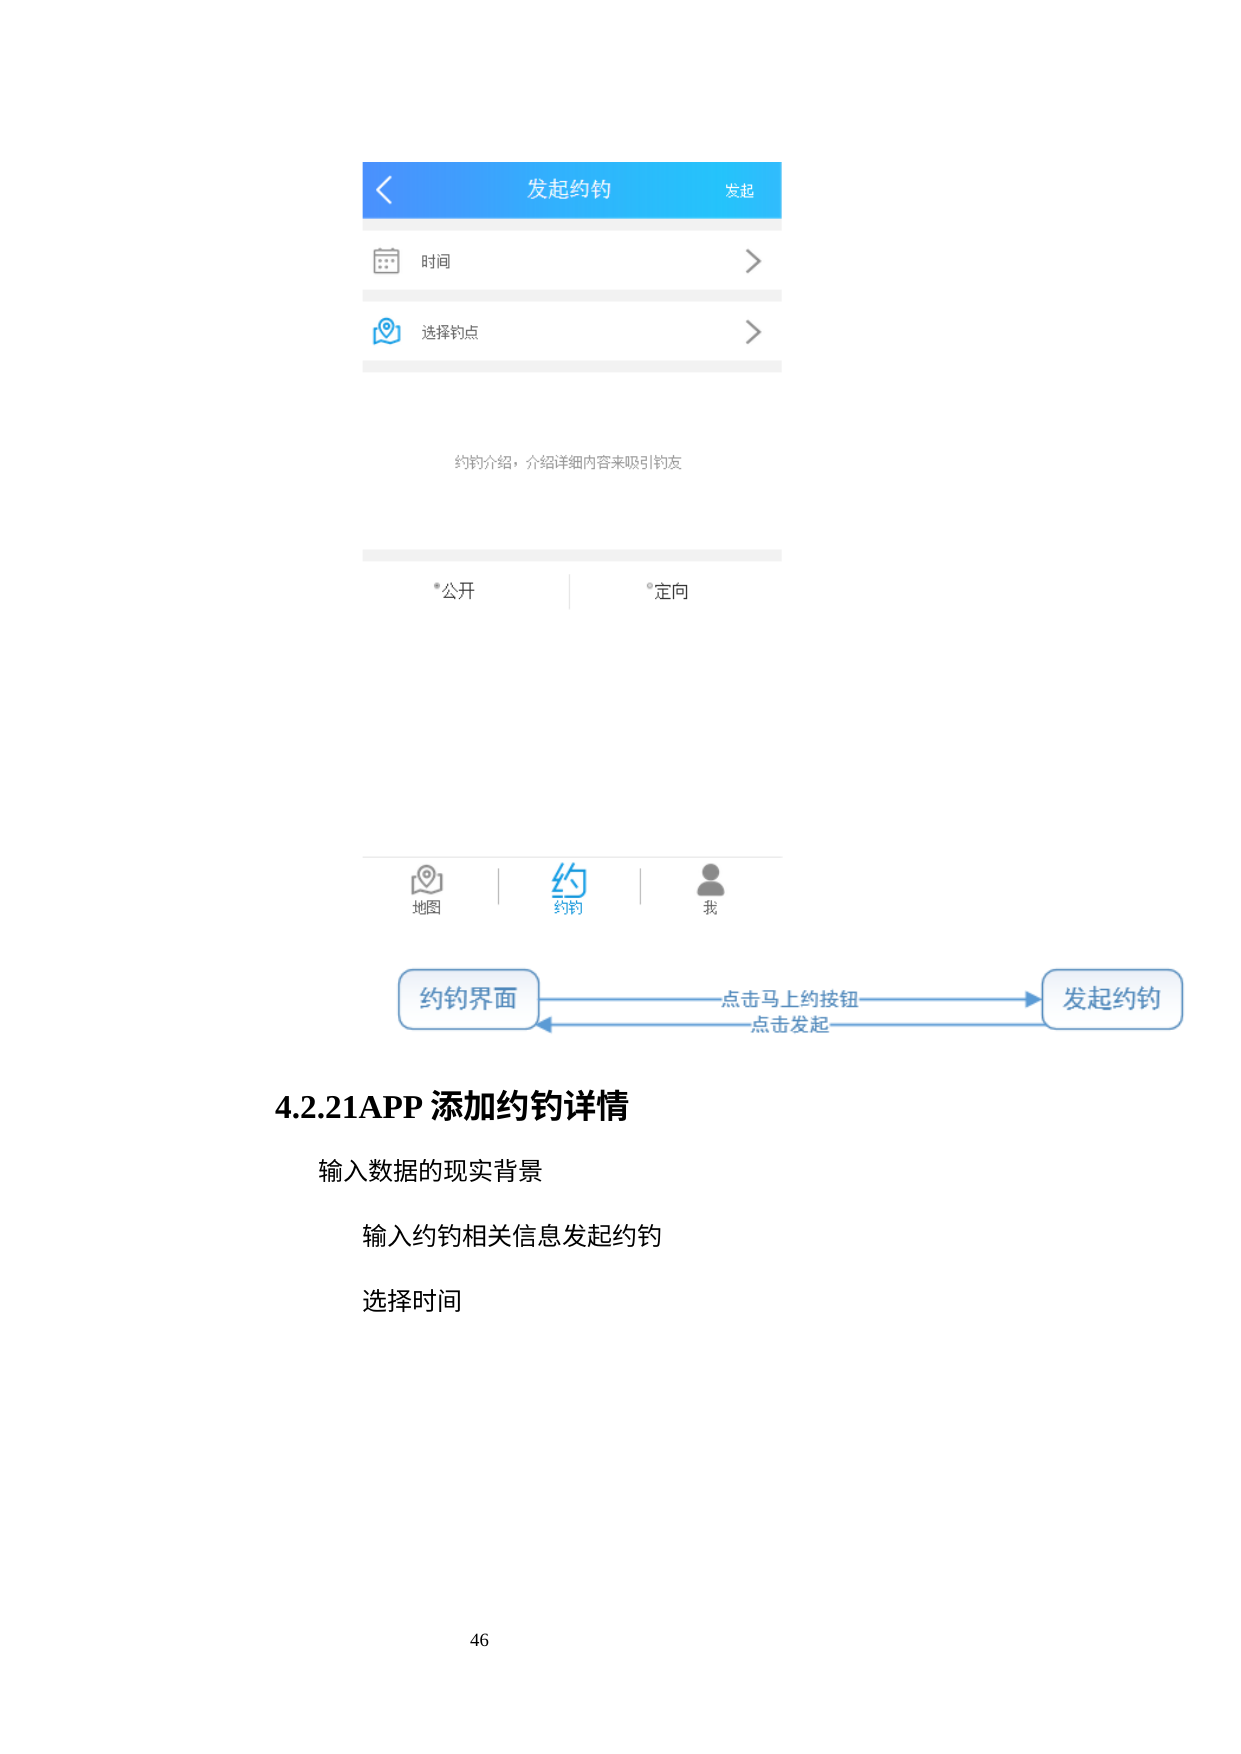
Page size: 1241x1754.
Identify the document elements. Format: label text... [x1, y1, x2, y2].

picture [362, 162, 795, 924]
text 输入数据的现实背景 [187, 1137, 1053, 1202]
text 4.2.21APP添加约钓详情 [231, 1072, 1053, 1137]
text 输入约钓相关信息发起约钓 [319, 1202, 1053, 1267]
text 选择时间 [319, 1267, 1053, 1332]
picture [362, 942, 1228, 1061]
